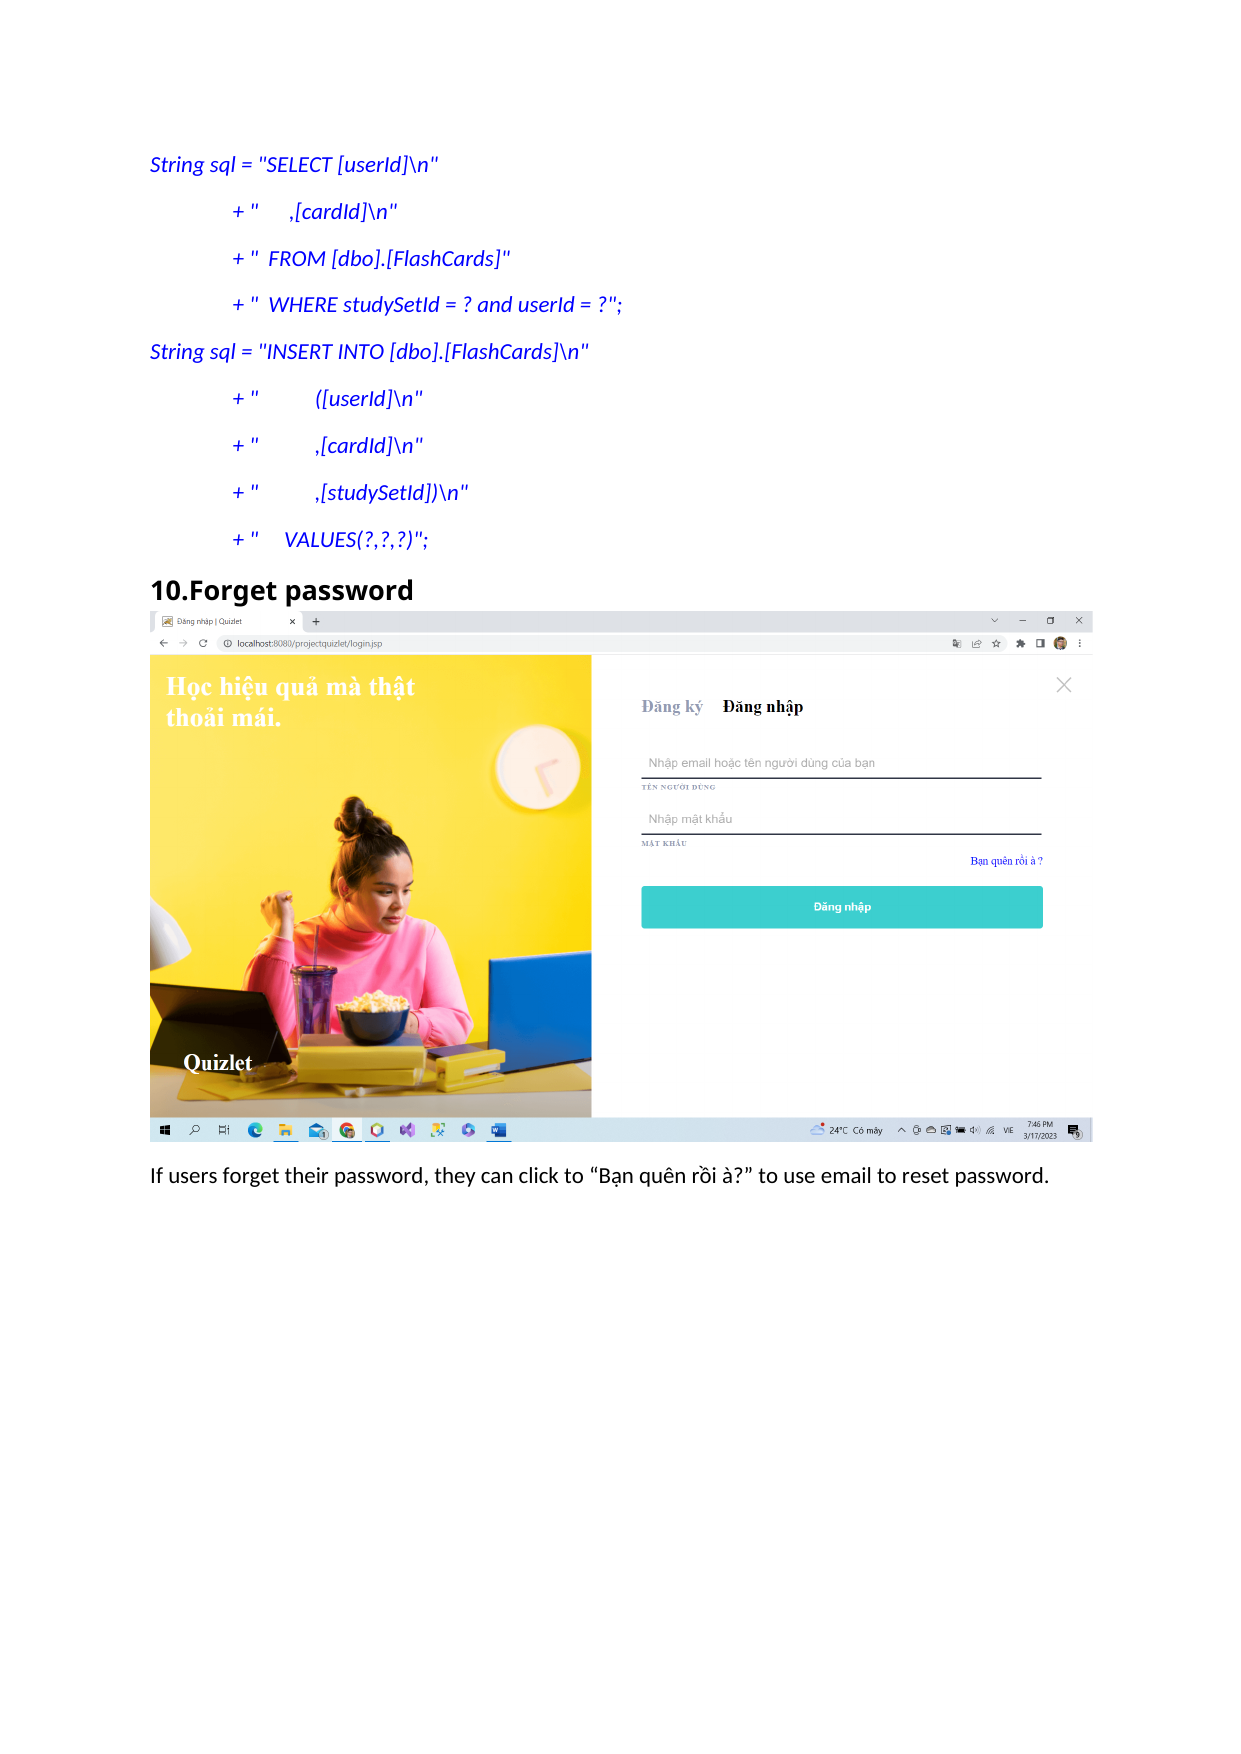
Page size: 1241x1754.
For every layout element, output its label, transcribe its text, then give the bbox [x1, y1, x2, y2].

text String sql = "SELECT [userId]\n" [150, 150, 1093, 178]
text + " ,[cardId]\n" [150, 431, 1093, 459]
picture [150, 611, 1093, 1142]
text + " FROM [dbo].[FlashCards]" [150, 244, 1093, 272]
text + " ,[studySetId])\n" [150, 478, 1093, 506]
text + " WHERE studySetId = ? and userId = ?"; [150, 291, 1093, 319]
subtitle 10.Forget password [150, 572, 1093, 609]
text If users forget their password, they can click to “Bạn quên rồi à?” to use email to reset password. [150, 1161, 1093, 1189]
text + " VALUES(?,?,?)"; [150, 525, 1093, 553]
text + " ([userId]\n" [150, 384, 1093, 412]
text String sql = "INSERT INTO [dbo].[FlashCards]\n" [150, 337, 1093, 366]
text + " ,[cardId]\n" [150, 197, 1093, 225]
